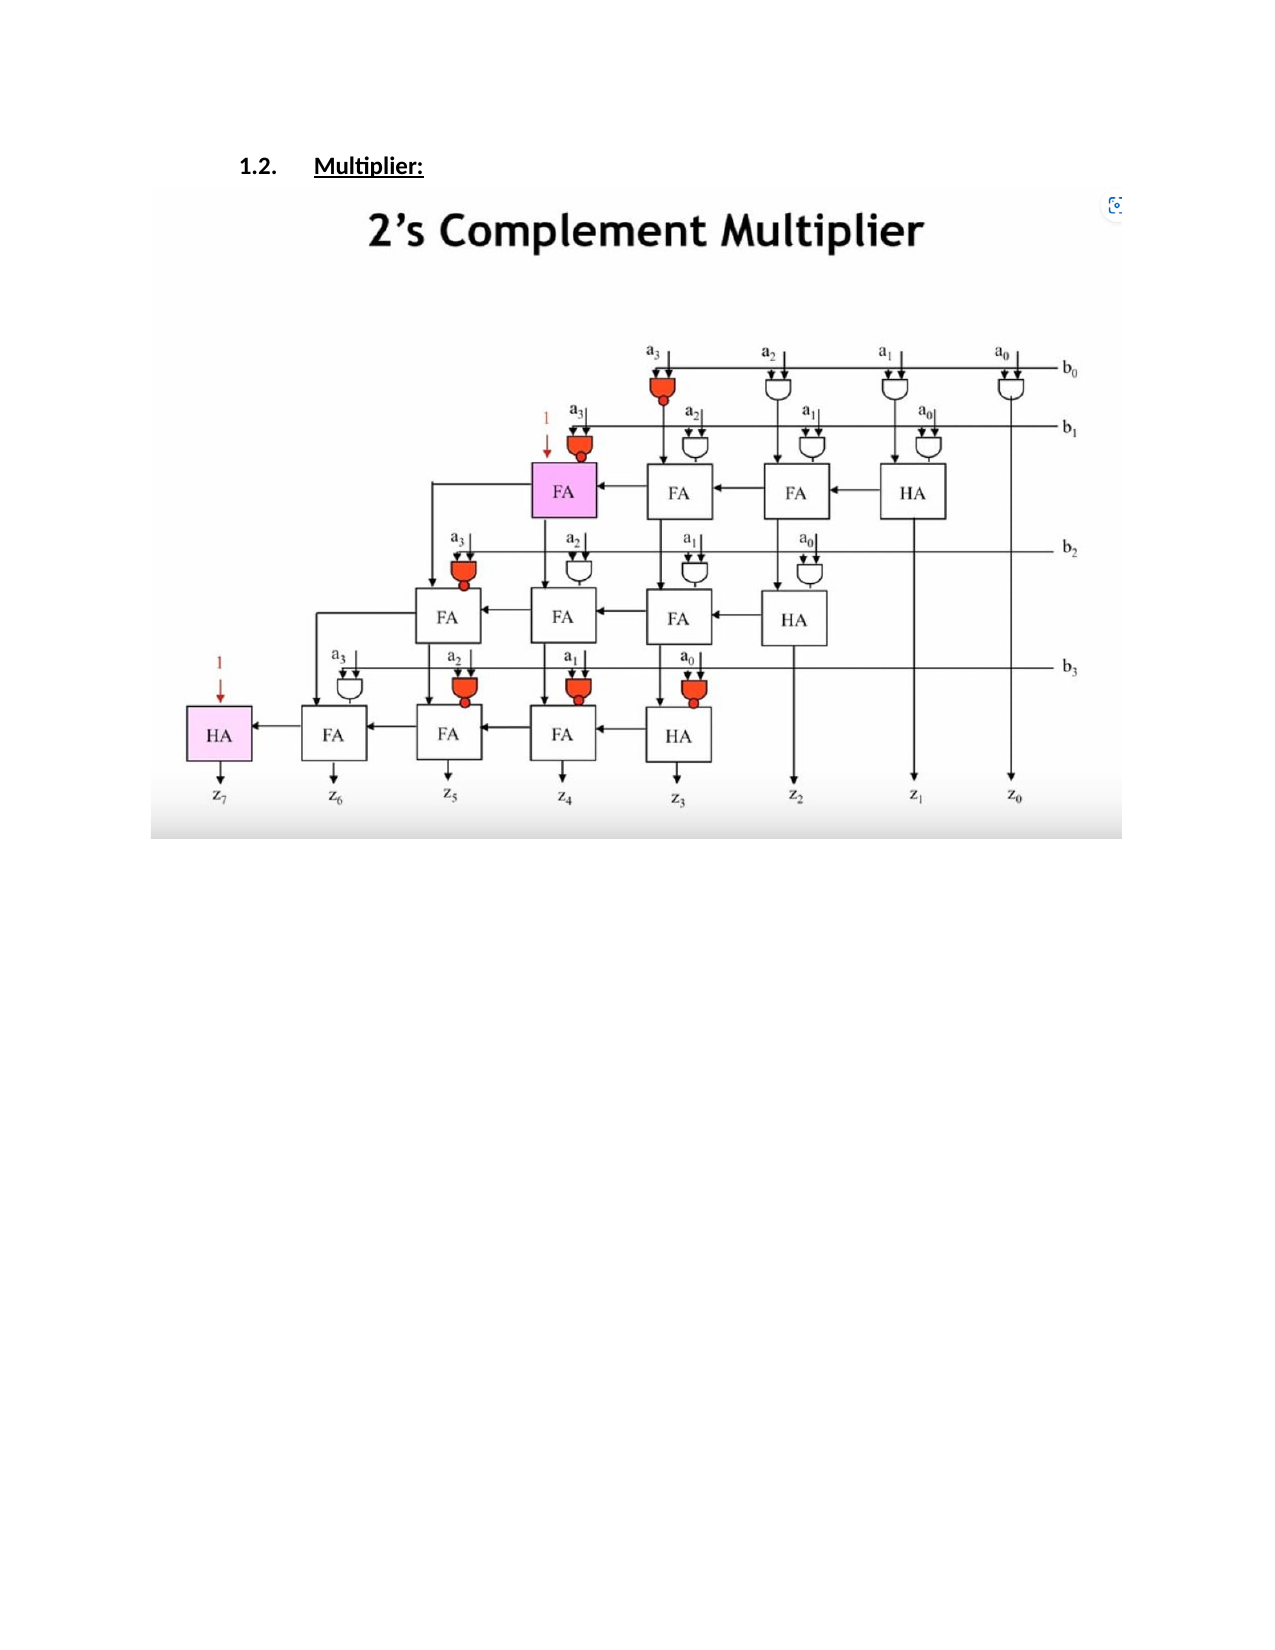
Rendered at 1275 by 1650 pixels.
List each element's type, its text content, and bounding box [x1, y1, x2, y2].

list Multiplier: [238, 150, 1125, 181]
picture [150, 187, 1122, 838]
